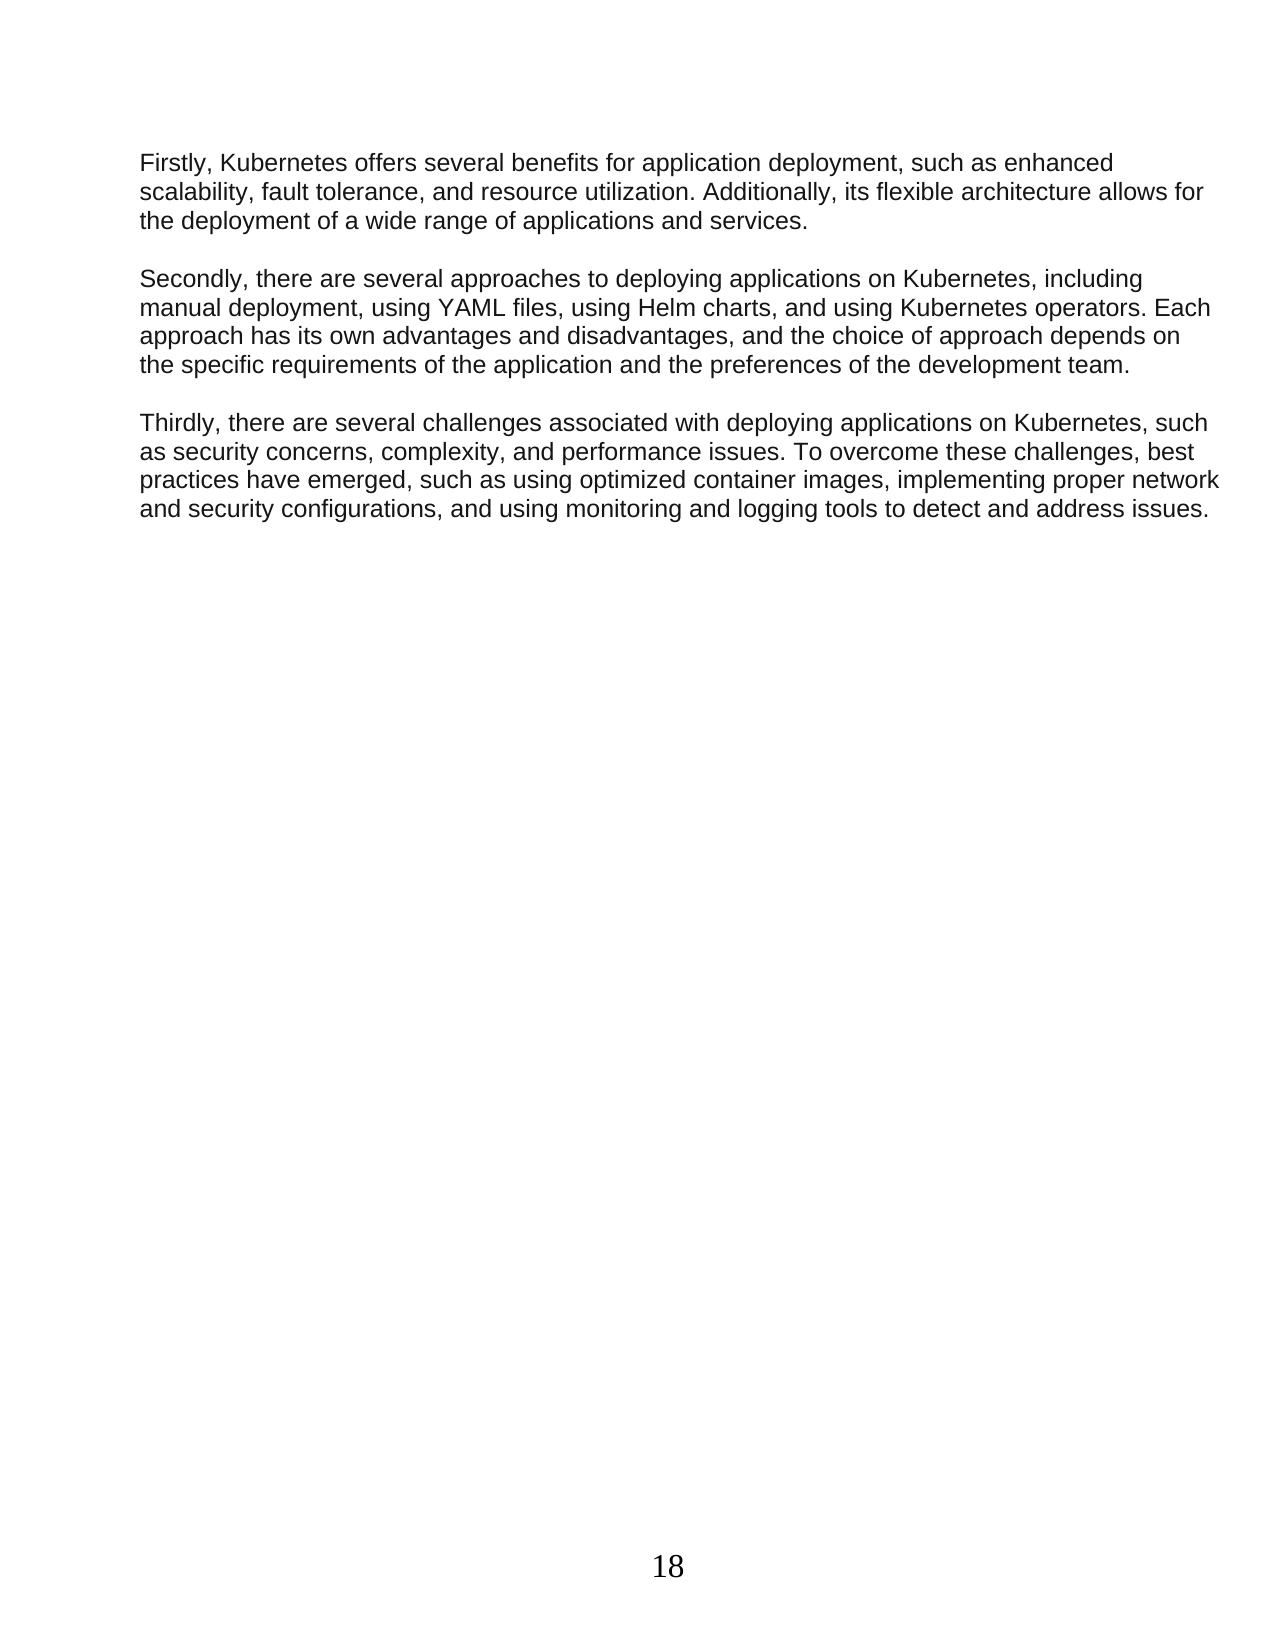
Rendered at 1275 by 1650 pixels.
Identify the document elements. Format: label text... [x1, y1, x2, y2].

text Thirdly, there are several challenges associated with deploying applications on Kubernetes, such as security concerns, complexity, and performance issues. To overcome these challenges, best practices have emerged, such as using optimized container images, implementing proper network and security configurations, and using monitoring and logging tools to detect and address issues. [139, 408, 1223, 523]
text Firstly, Kubernetes offers several benefits for application deployment, such as enhanced scalability, fault tolerance, and resource utilization. Additionally, its flexible architecture allows for the deployment of a wide range of applications and services. [139, 148, 1223, 235]
text Secondly, there are several approaches to deploying applications on Kubernetes, including manual deployment, using YAML files, using Helm charts, and using Kubernetes operators. Each approach has its own advantages and disadvantages, and the choice of approach depends on the specific requirements of the application and the preferences of the development team. [139, 264, 1223, 379]
